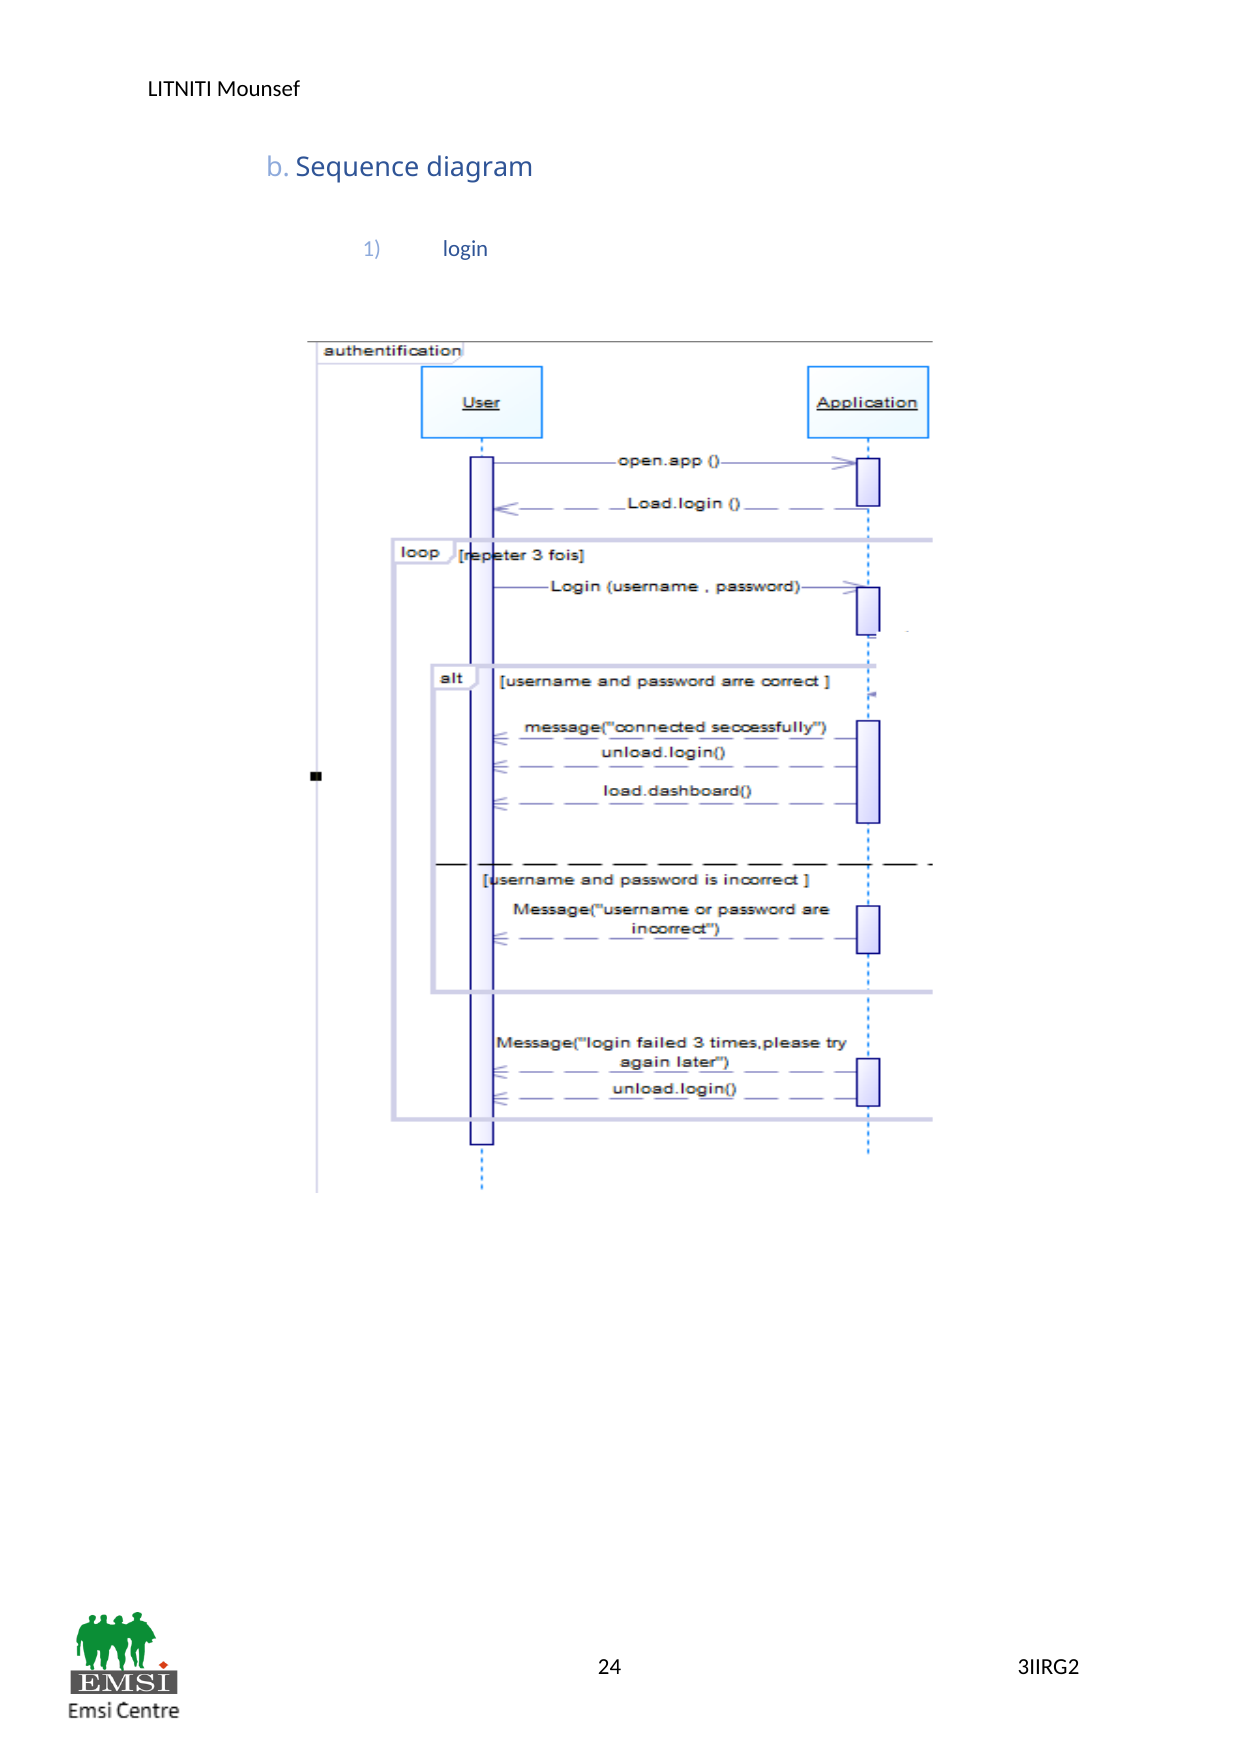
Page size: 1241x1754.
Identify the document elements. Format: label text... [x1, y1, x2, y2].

subtitle Sequence diagram [266, 148, 1093, 184]
picture [52, 1612, 236, 1753]
picture [307, 341, 933, 1193]
list login [223, 234, 1093, 262]
